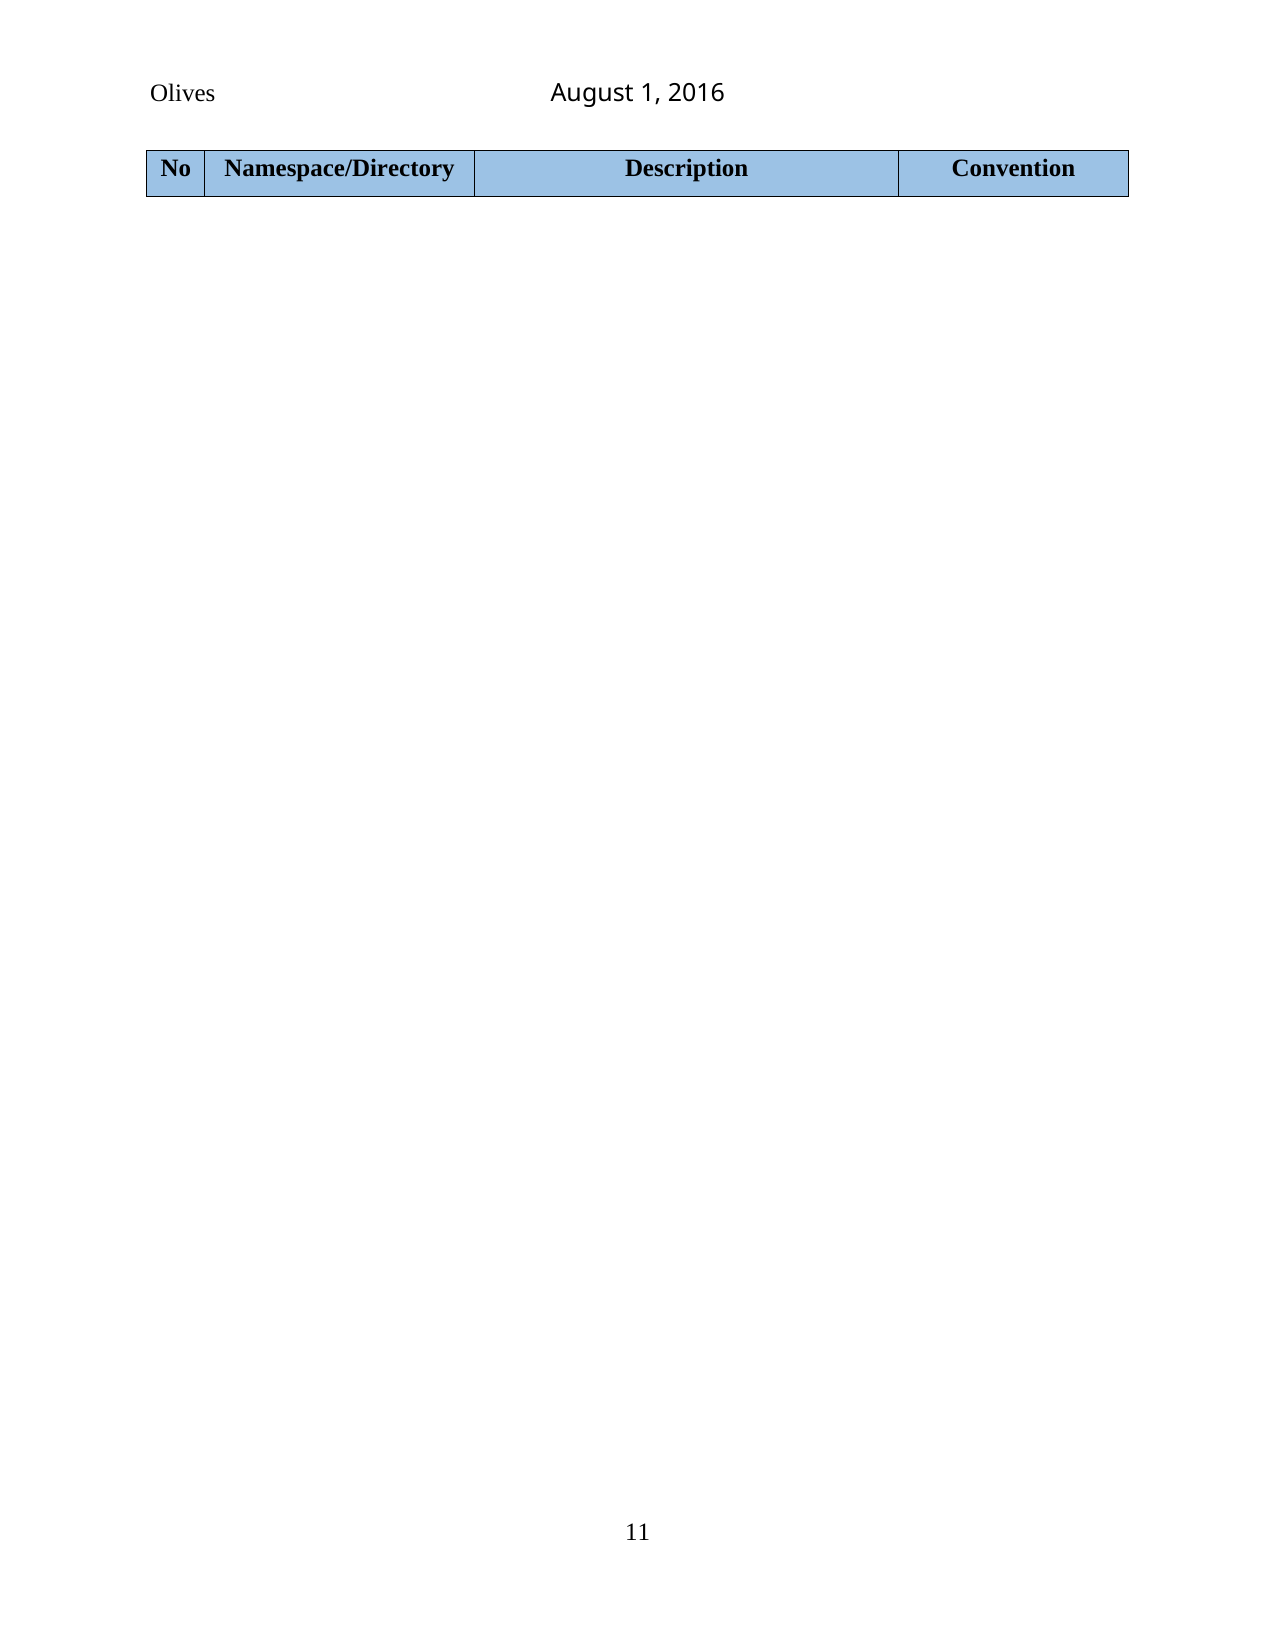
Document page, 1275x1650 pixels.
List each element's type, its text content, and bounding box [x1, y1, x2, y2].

table_header Description [475, 151, 898, 196]
table_header Convention [899, 151, 1128, 196]
table_header No [147, 151, 204, 196]
table_header Namespace/Directory [205, 151, 474, 196]
